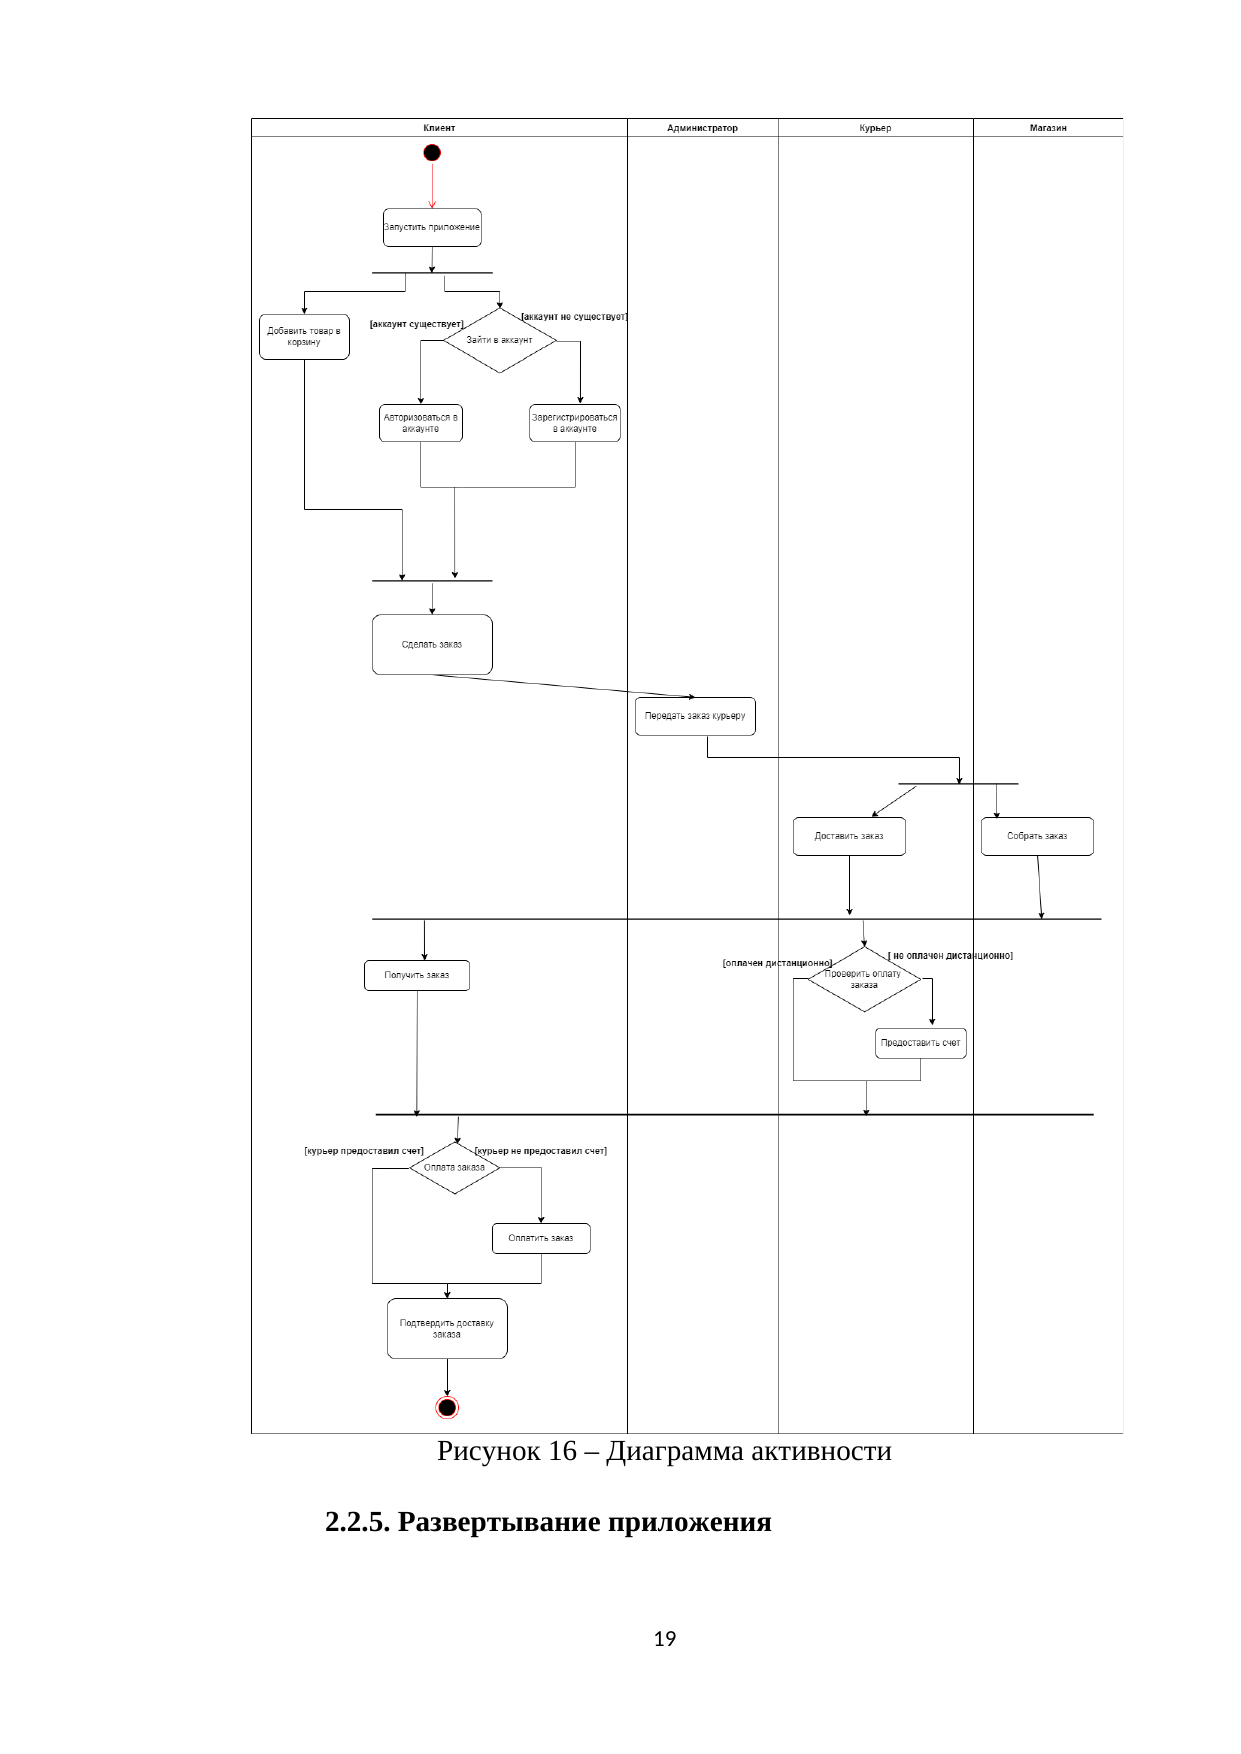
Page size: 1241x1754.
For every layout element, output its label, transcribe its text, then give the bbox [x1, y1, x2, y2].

picture [251, 118, 1124, 1434]
text Развертывание приложения [325, 1504, 1152, 1538]
text Рисунок 16 – Диаграмма активности [177, 1433, 1152, 1467]
